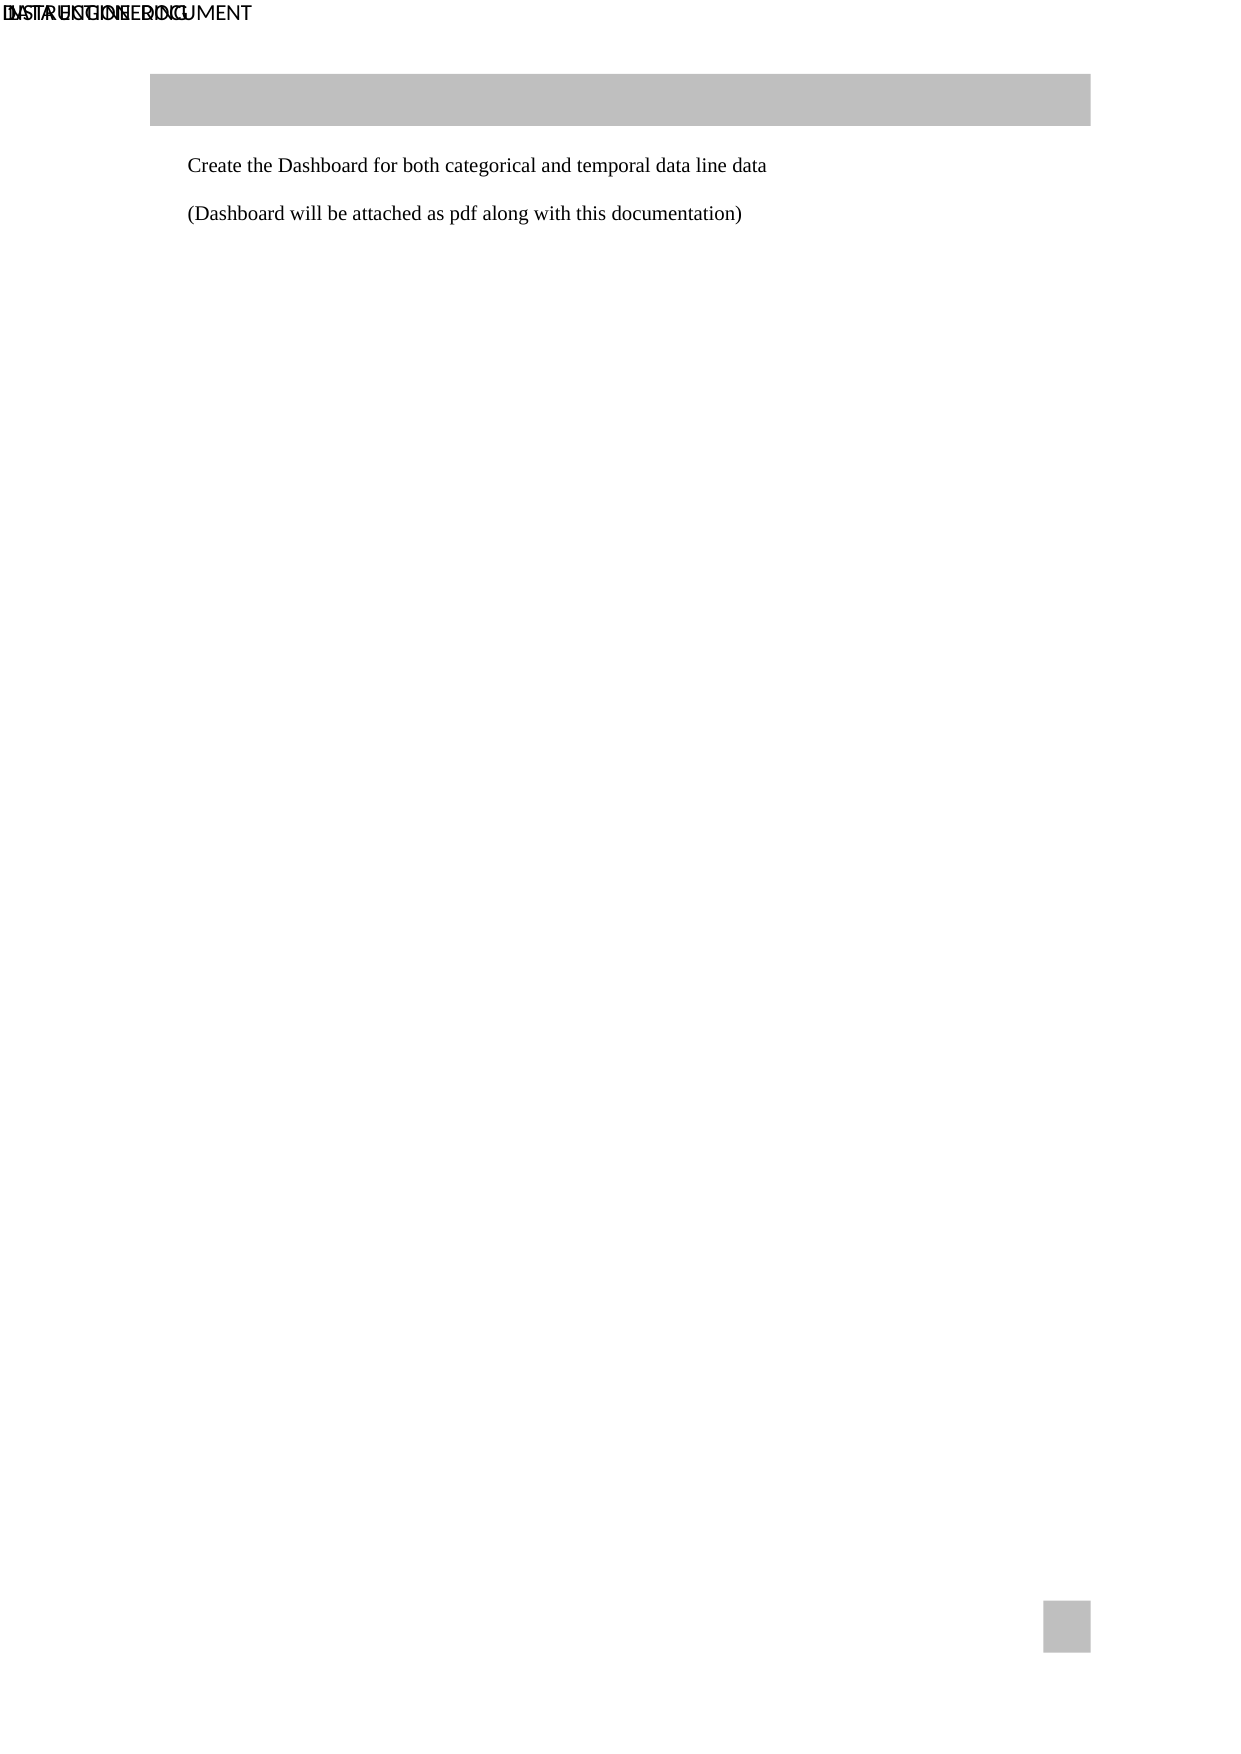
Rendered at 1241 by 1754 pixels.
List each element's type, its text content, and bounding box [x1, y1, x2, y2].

text Create the Dashboard for both categorical and temporal data line data [187, 153, 1232, 177]
text (Dashboard will be attached as pdf along with this documentation) [187, 201, 1232, 225]
